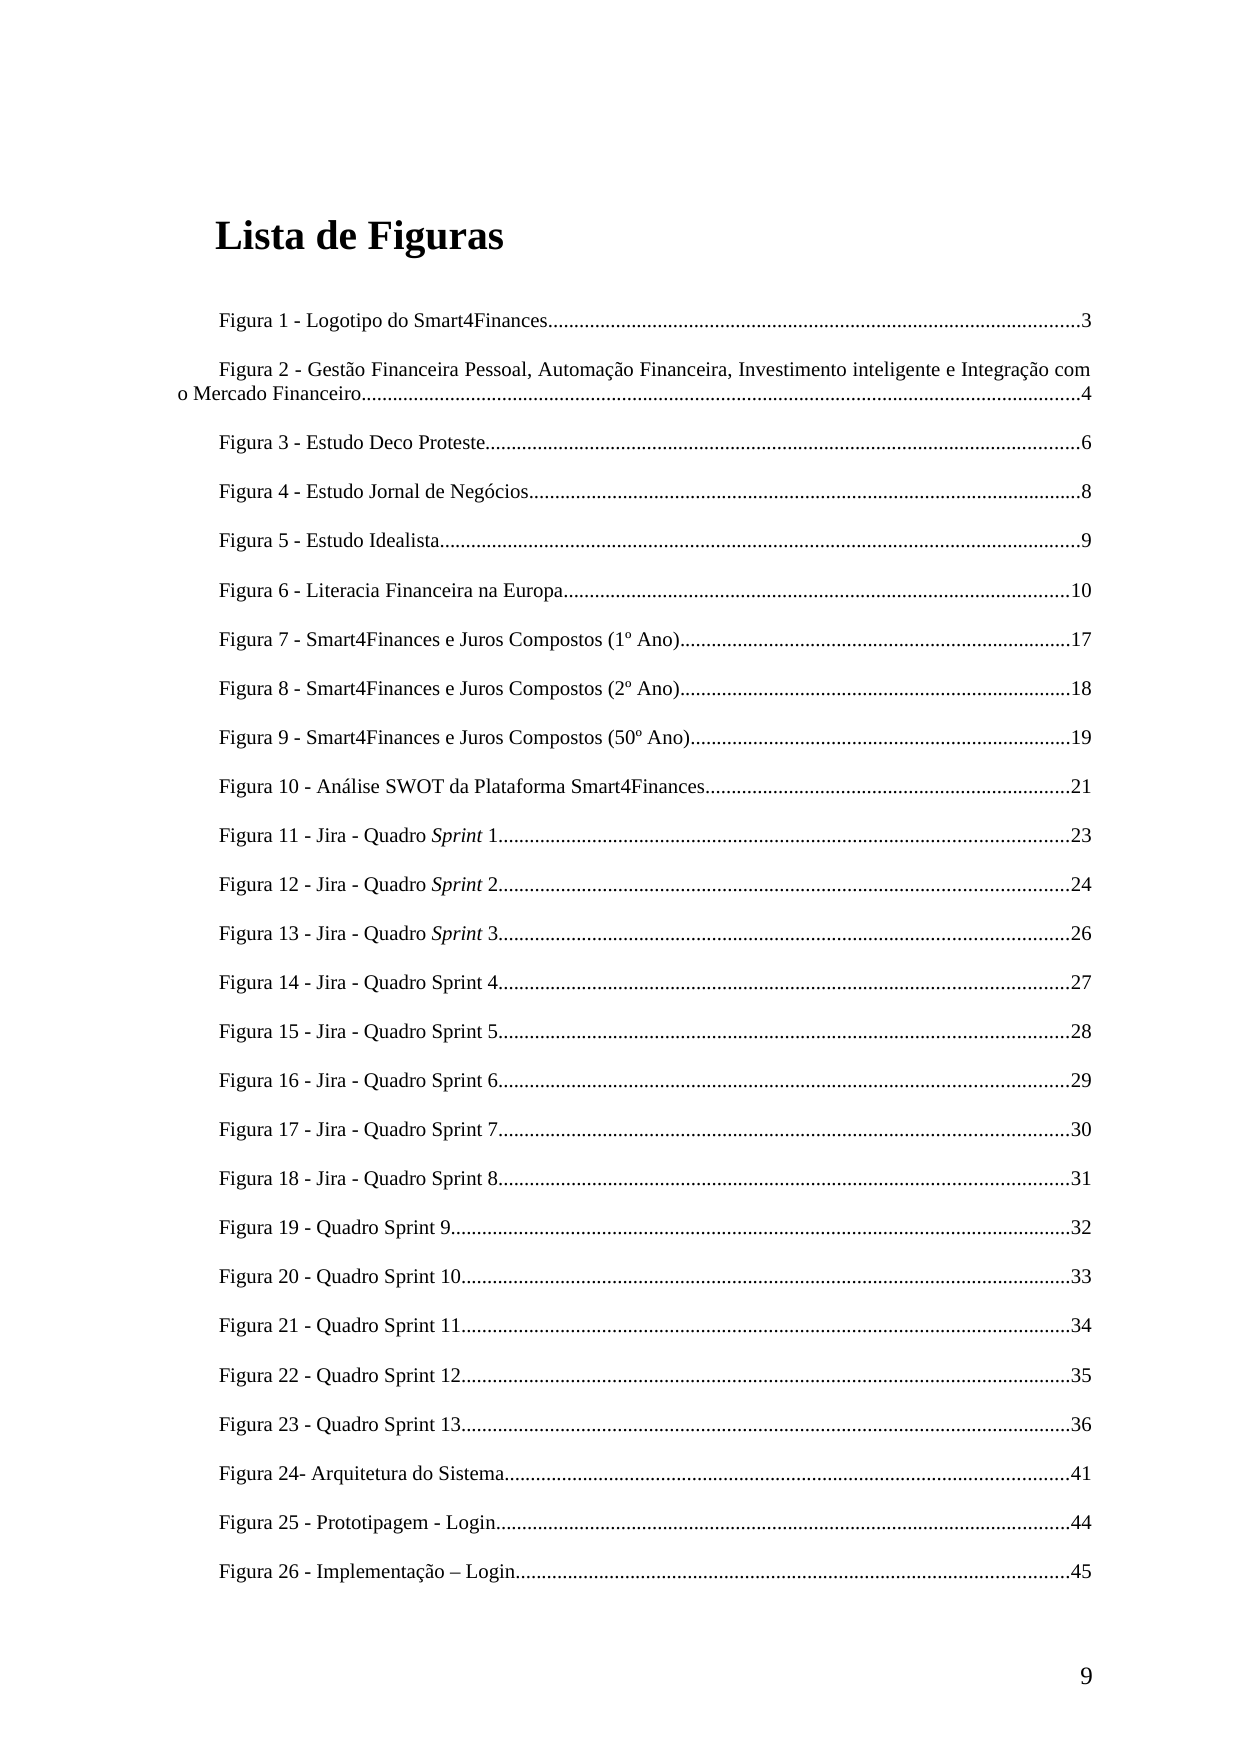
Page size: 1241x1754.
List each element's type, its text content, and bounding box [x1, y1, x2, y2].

text Figura 14 - Jira - Quadro Sprint 4 27 [177, 970, 1092, 994]
text Figura 23 - Quadro Sprint 13 36 [177, 1412, 1092, 1436]
text Figura 21 - Quadro Sprint 11 34 [177, 1313, 1092, 1337]
text Figura 3 - Estudo Deco Proteste 6 [177, 430, 1092, 454]
text Figura 9 - Smart4Finances e Juros Compostos (50º Ano) 19 [177, 725, 1092, 749]
text Figura 17 - Jira - Quadro Sprint 7 30 [177, 1117, 1092, 1141]
text Figura 7 - Smart4Finances e Juros Compostos (1º Ano) 17 [177, 627, 1092, 651]
text Figura 11 - Jira - Quadro Sprint 1 23 [177, 823, 1092, 847]
text Figura 25 - Prototipagem - Login 44 [177, 1510, 1092, 1534]
text Figura 22 - Quadro Sprint 12 35 [177, 1362, 1092, 1387]
subtitle Lista de Figuras [215, 210, 1092, 258]
text Figura 19 - Quadro Sprint 9 32 [177, 1215, 1092, 1239]
text Figura 13 - Jira - Quadro Sprint 3 26 [177, 921, 1092, 945]
text Figura 10 - Análise SWOT da Plataforma Smart4Finances 21 [177, 774, 1092, 798]
text Figura 16 - Jira - Quadro Sprint 6 29 [177, 1068, 1092, 1092]
text Figura 8 - Smart4Finances e Juros Compostos (2º Ano) 18 [177, 676, 1092, 700]
text Figura 4 - Estudo Jornal de Negócios 8 [177, 479, 1092, 503]
text Figura 24- Arquitetura do Sistema 41 [177, 1461, 1092, 1485]
text Figura 26 - Implementação – Login 45 [177, 1559, 1092, 1583]
text Figura 5 - Estudo Idealista 9 [177, 528, 1092, 552]
text Figura 2 - Gestão Financeira Pessoal, Automação Financeira, Investimento inteligente e Integração com o Mercado Financeiro 4 [177, 357, 1092, 405]
text Figura 12 - Jira - Quadro Sprint 2 24 [177, 872, 1092, 896]
text Figura 20 - Quadro Sprint 10 33 [177, 1264, 1092, 1288]
text Figura 18 - Jira - Quadro Sprint 8 31 [177, 1166, 1092, 1190]
text Figura 15 - Jira - Quadro Sprint 5 28 [177, 1019, 1092, 1043]
text Figura 1 - Logotipo do Smart4Finances 3 [177, 308, 1092, 332]
text Figura 6 - Literacia Financeira na Europa 10 [177, 577, 1092, 602]
